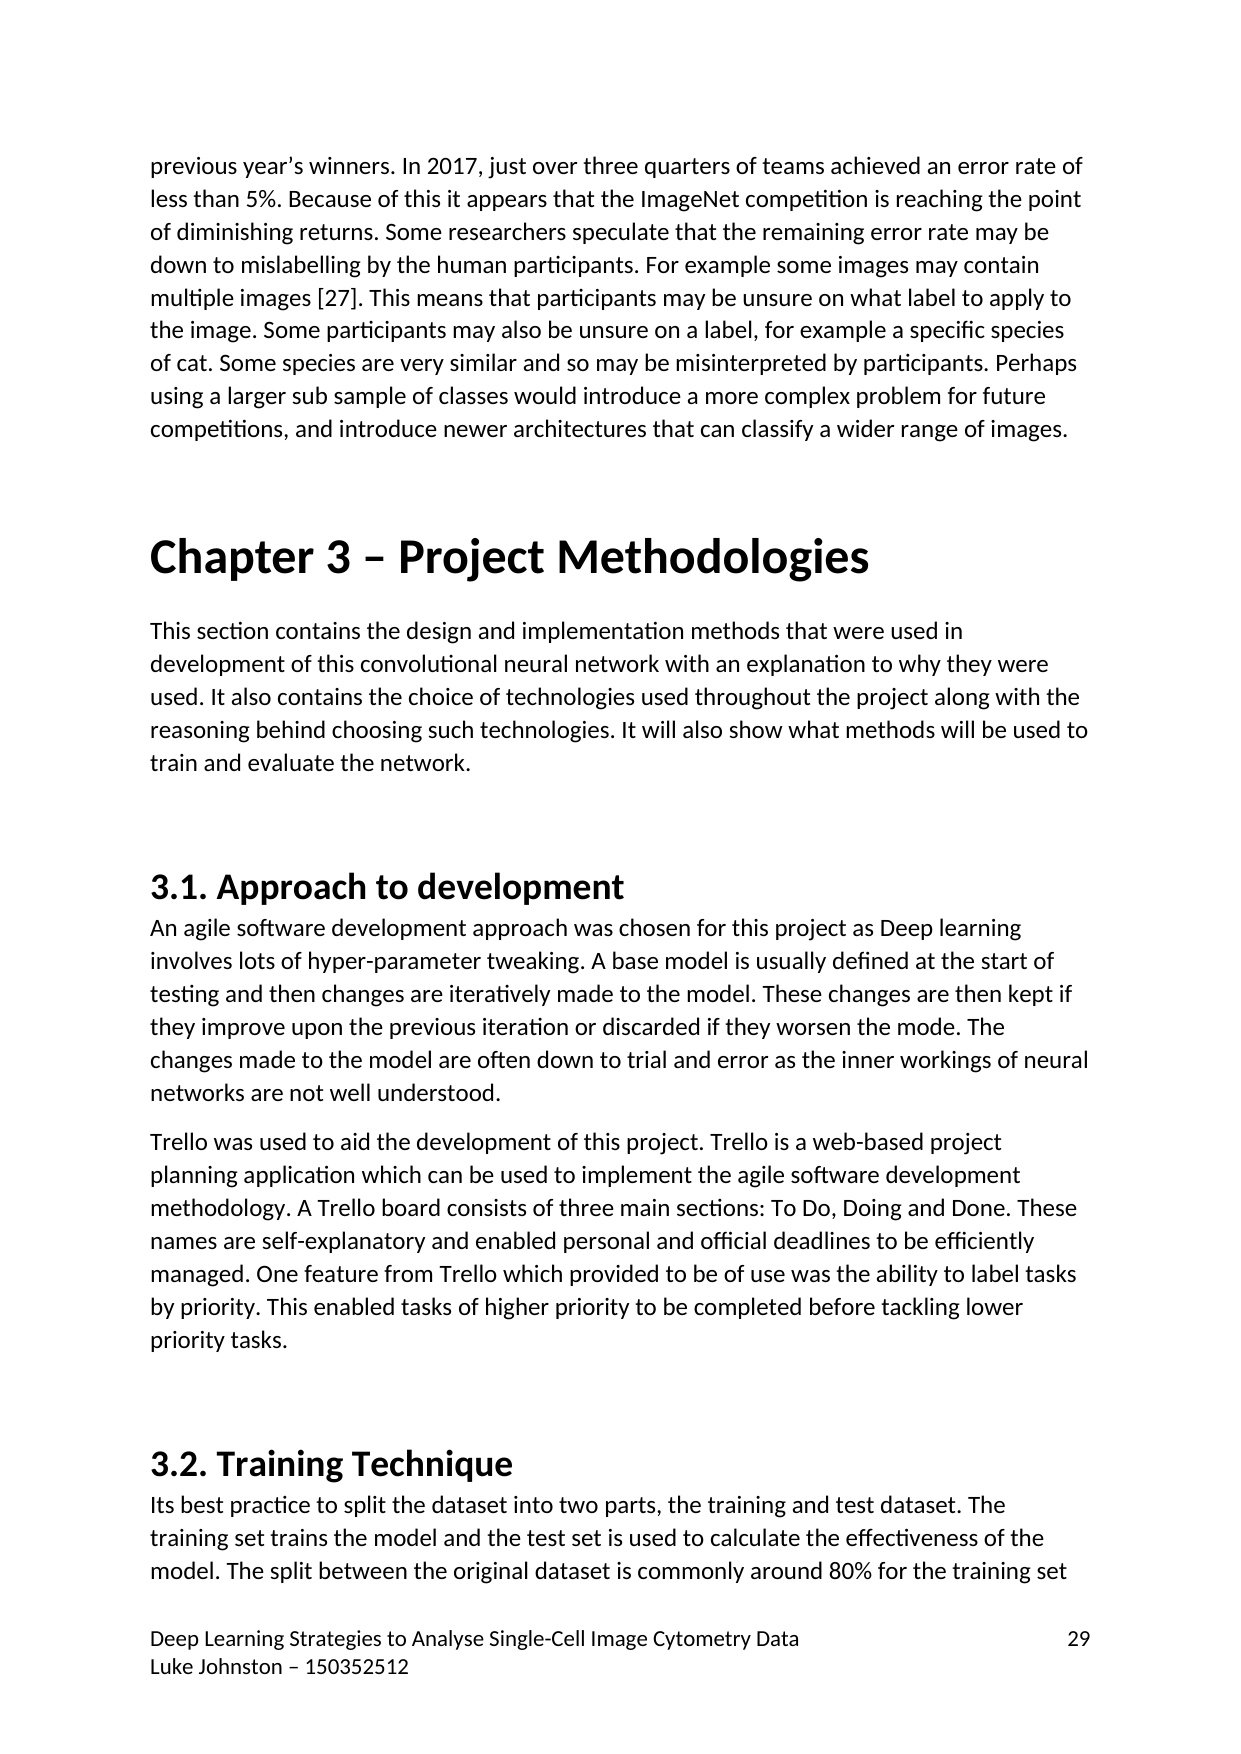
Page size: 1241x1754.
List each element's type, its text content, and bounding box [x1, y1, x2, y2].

text This section contains the design and implementation methods that were used in development of this convolutional neural network with an explanation to why they were used. It also contains the choice of technologies used throughout the project along with the reasoning behind choosing such technologies. It will also show what methods will be used to train and evaluate the network. [150, 615, 1090, 777]
text Trello was used to aid the development of this project. Trello is a web-based project planning application which can be used to implement the agile software development methodology. A Trello board consists of three main sections: To Do, Doing and Done. These names are self-explanatory and enabled personal and official deadlines to be efficiently managed. One feature from Trello which provided to be of use was the ability to label tasks by priority. This enabled tasks of higher priority to be completed before tackling lower priority tasks. [150, 1126, 1090, 1354]
subtitle 3.2. Training Technique [150, 1439, 1090, 1485]
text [150, 150, 1090, 444]
text An agile software development approach was chosen for this project as Deep learning involves lots of hyper-parameter tweaking. A base model is usually defined at the start of testing and then changes are iteratively made to the model. These changes are then kept if they improve upon the previous iteration or discarded if they worsen the mode. The changes made to the model are often down to trial and error as the inner workings of neural networks are not well understood. [150, 912, 1090, 1107]
subtitle 3.1. Approach to development [150, 863, 1090, 908]
subtitle Chapter 3 – Project Methodologies [150, 525, 1090, 586]
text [150, 1489, 1090, 1585]
